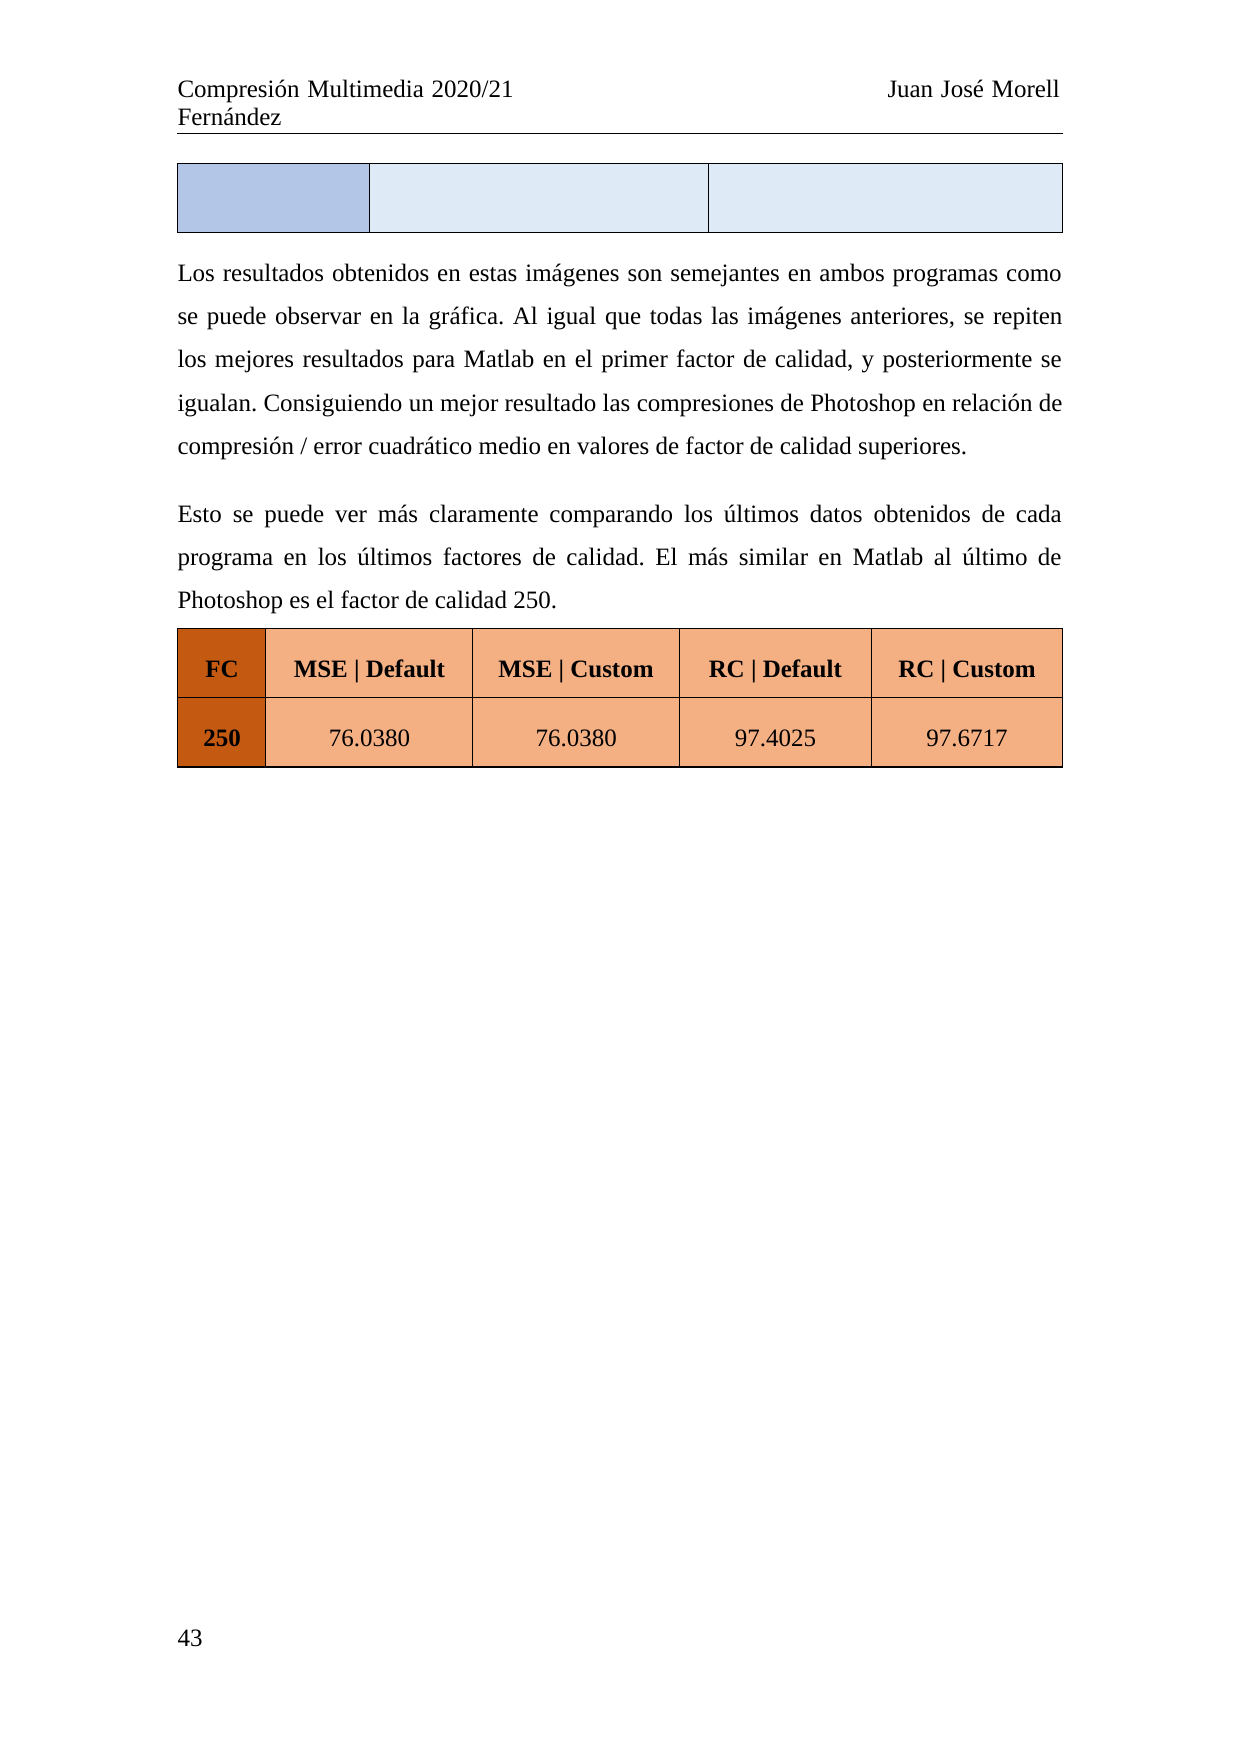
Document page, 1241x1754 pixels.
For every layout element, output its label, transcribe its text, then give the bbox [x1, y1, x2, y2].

table_cell 88.2 [370, 164, 708, 232]
table_header RC | Custom [872, 629, 1062, 697]
table_cell 97.4025 [680, 698, 871, 766]
table_cell 76.0380 [266, 698, 472, 766]
table_cell 100 [178, 164, 369, 232]
table_cell 76.0380 [473, 698, 679, 766]
table_header RC | Default [680, 629, 871, 697]
table_cell 250 [178, 698, 265, 766]
table_cell 98.84 [709, 164, 1062, 232]
table_header FC [178, 629, 265, 697]
text Esto se puede ver más claramente comparando los últimos datos obtenidos de cada programa en los últimos factores de calidad. El más similar en Matlab al último de Photoshop es el factor de calidad 250. [177, 499, 1063, 614]
table_header MSE | Custom [473, 629, 679, 697]
text Los resultados obtenidos en estas imágenes son semejantes en ambos programas como se puede observar en la gráfica. Al igual que todas las imágenes anteriores, se repiten los mejores resultados para Matlab en el primer factor de calidad, y posteriormente se igualan. Consiguiendo un mejor resultado las compresiones de Photoshop en relación de compresión / error cuadrático medio en valores de factor de calidad superiores. [177, 258, 1063, 459]
table_cell 97.6717 [872, 698, 1062, 766]
table_header MSE | Default [266, 629, 472, 697]
